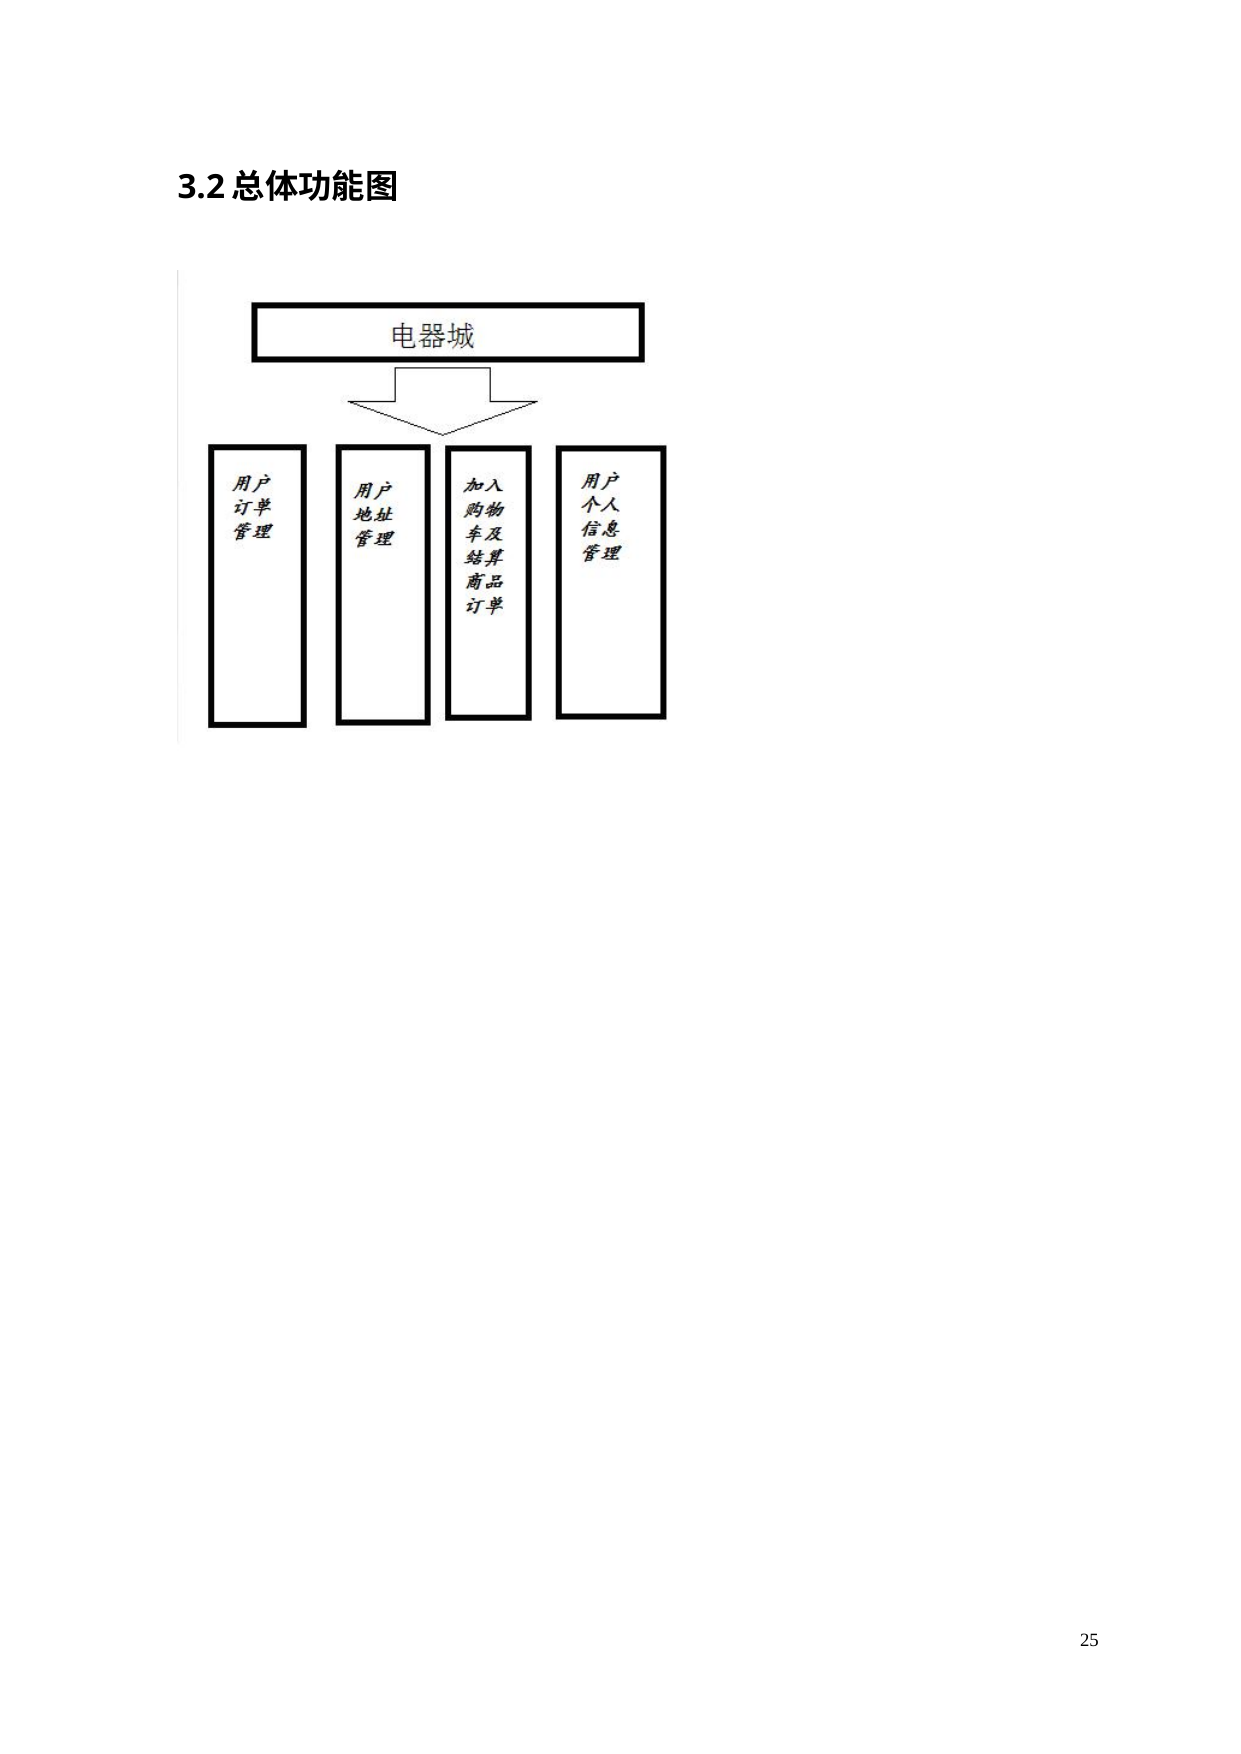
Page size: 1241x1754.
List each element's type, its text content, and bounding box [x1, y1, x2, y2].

subtitle 3.2总体功能图 [177, 159, 1098, 208]
picture [177, 270, 1043, 811]
